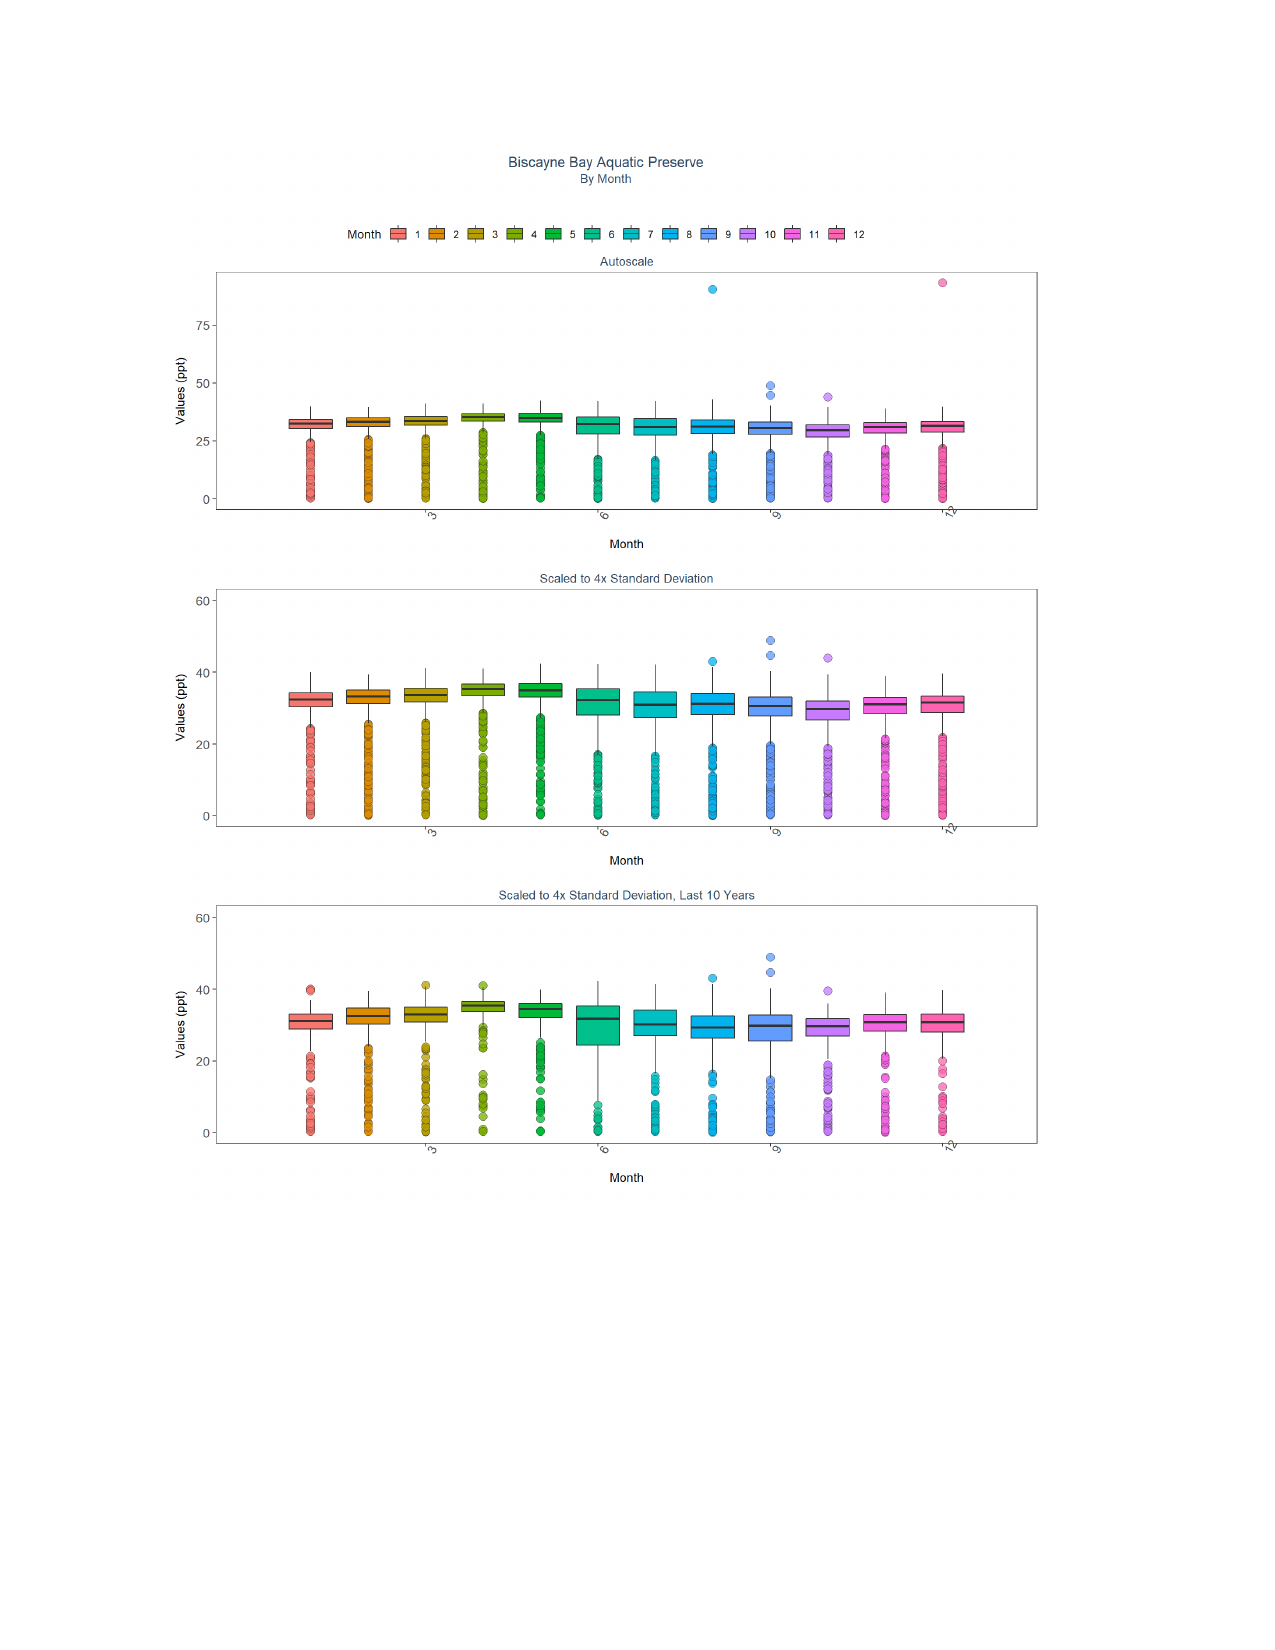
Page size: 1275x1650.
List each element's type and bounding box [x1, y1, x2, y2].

picture [168, 150, 1044, 1200]
